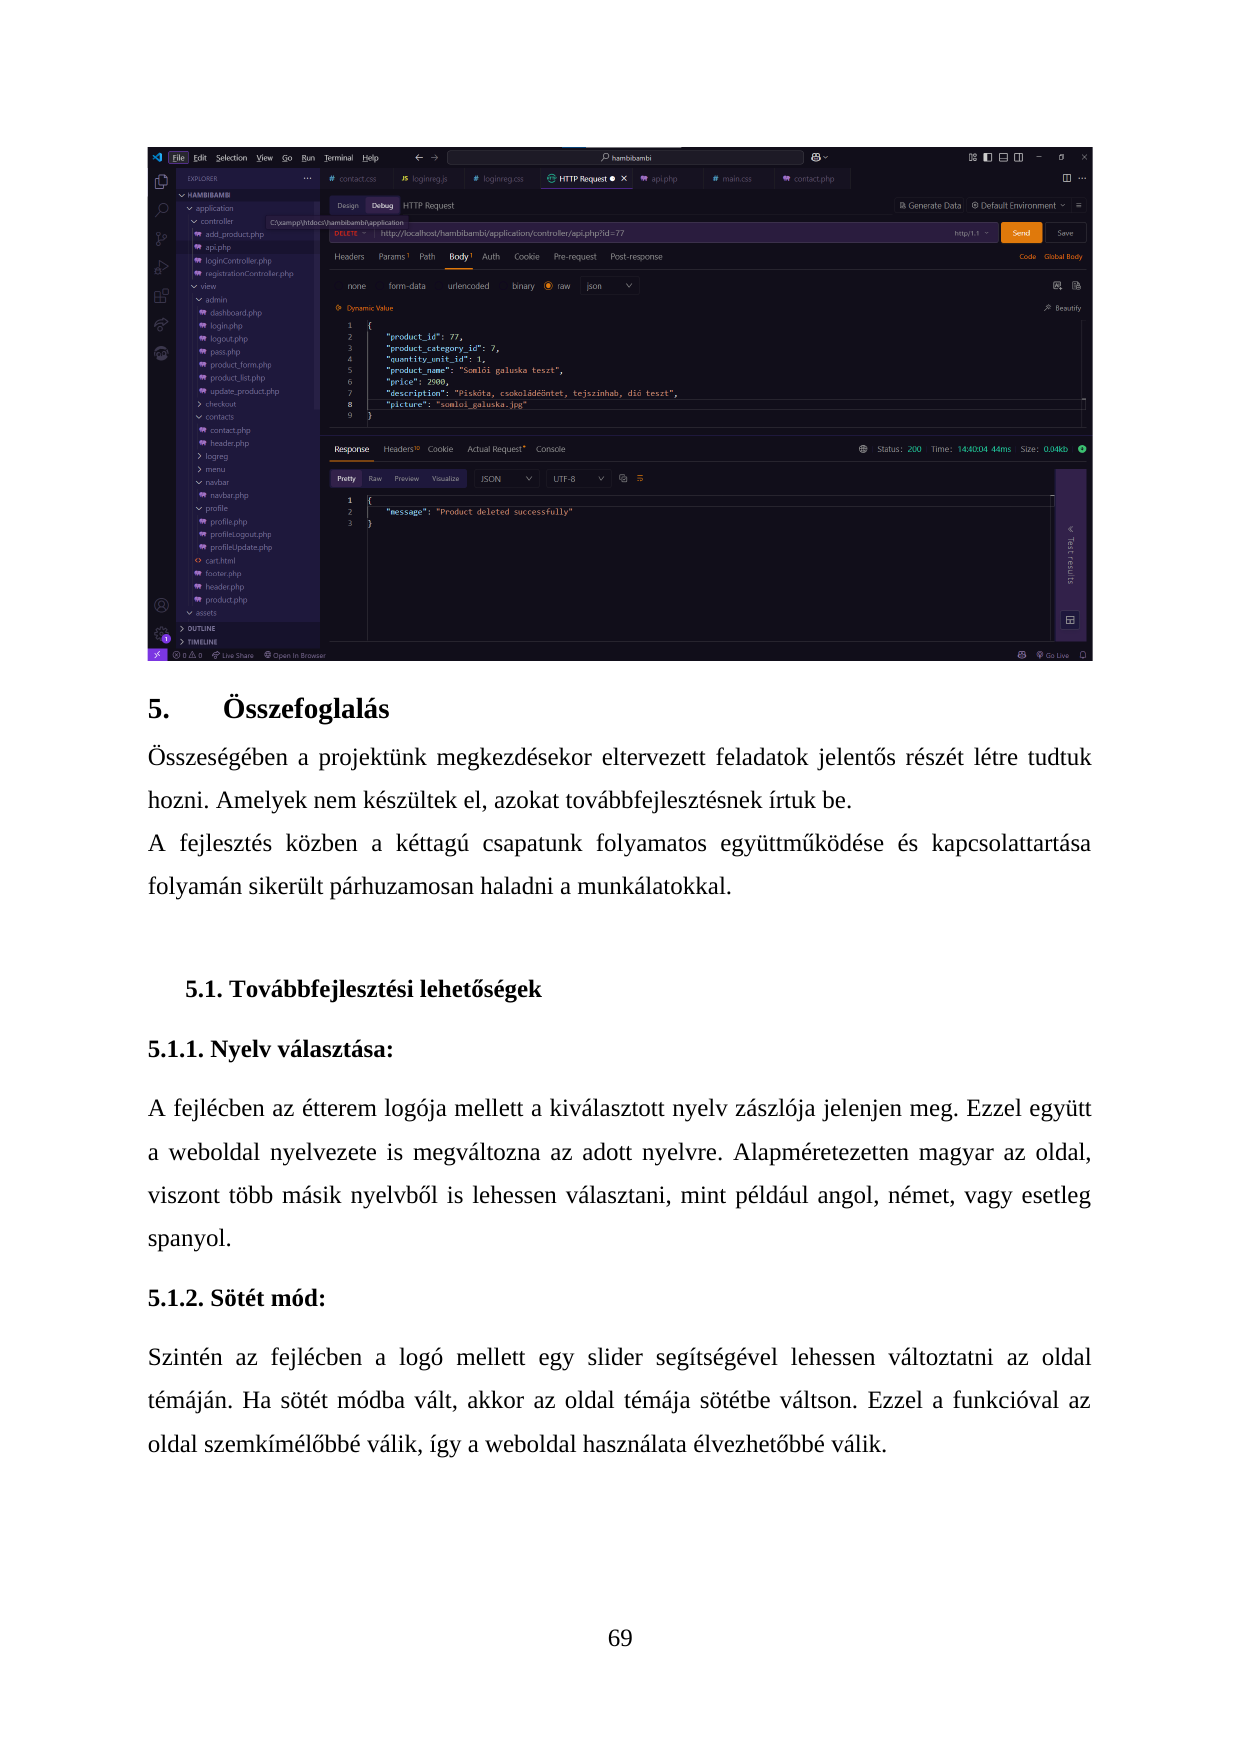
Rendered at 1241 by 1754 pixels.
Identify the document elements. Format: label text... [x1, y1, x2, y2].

subtitle 5.1.1. Nyelv választása: [148, 1034, 1092, 1062]
subtitle 5.1.2. Sötét mód: [148, 1283, 1092, 1311]
subtitle 5.1. Továbbfejlesztési lehetőségek [185, 974, 1092, 1003]
text A fejlécben az étterem logója mellett a kiválasztott nyelv zászlója jelenjen meg. Ezzel együtt a weboldal nyelvezete is megváltozna az adott nyelvre. Alapméretezetten magyar az oldal, viszont több másik nyelvből is lehessen választani, mint például angol, német, vagy esetleg spanyol. [148, 1093, 1092, 1252]
text A fejlesztés közben a kéttagú csapatunk folyamatos együttműködése és kapcsolattartása folyamán sikerült párhuzamosan haladni a munkálatokkal. [148, 828, 1092, 900]
subtitle Összefoglalás [148, 691, 1092, 725]
picture [147, 147, 1093, 661]
text Összeségében a projektünk megkezdésekor eltervezett feladatok jelentős részét létre tudtuk hozni. Amelyek nem készültek el, azokat továbbfejlesztésnek írtuk be. [148, 742, 1092, 813]
text Szintén az fejlécben a logó mellett egy slider segítségével lehessen változtatni az oldal témáján. Ha sötét módba vált, akkor az oldal témája sötétbe váltson. Ezzel a funkcióval az oldal szemkímélőbbé válik, így a weboldal használata élvezhetőbbé válik. [148, 1342, 1092, 1457]
